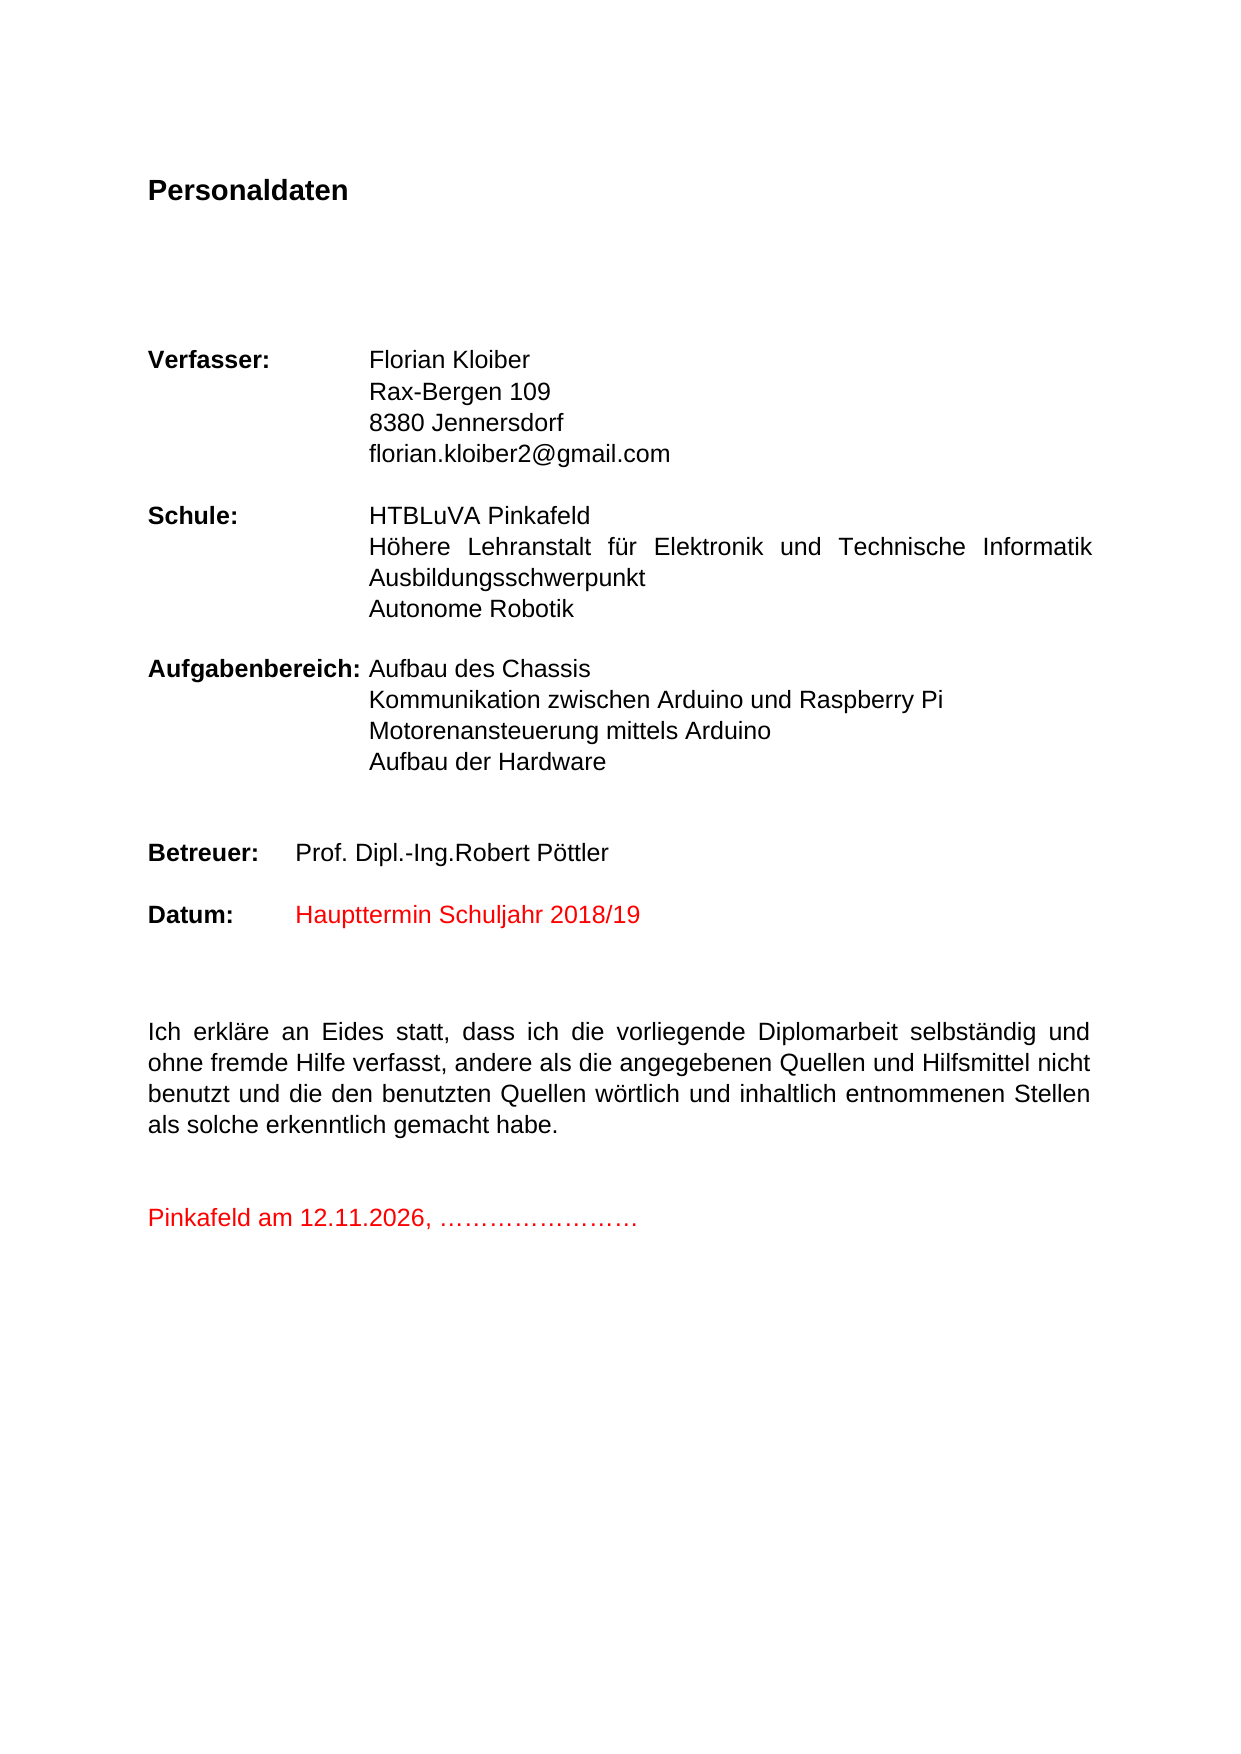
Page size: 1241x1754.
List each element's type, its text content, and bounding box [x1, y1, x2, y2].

text Ich erkläre an Eides statt, dass ich die vorliegende Diplomarbeit selbständig und ohne fremde Hilfe verfasst, andere als die angegebenen Quellen und Hilfsmittel nicht benutzt und die den benutzten Quellen wörtlich und inhaltlich entnommenen Stellen als solche erkenntlich gemacht habe. [148, 1017, 1092, 1139]
text florian.kloiber2@gmail.com [309, 439, 1092, 467]
text Höhere Lehranstalt für Elektronik und Technische Informatik Ausbildungsschwerpunkt Autonome Robotik [368, 532, 1092, 623]
text Kommunikation zwischen Arduino und Raspberry Pi [368, 685, 1092, 713]
text 8380 Jennersdorf [148, 408, 1092, 436]
text Pinkafeld am 02.03.2022, …………………… [148, 1203, 1092, 1232]
text Betreuer: Prof. Dipl.-Ing.Robert Pöttler [148, 838, 1092, 866]
text Verfasser: Florian Kloiber [148, 346, 1092, 374]
text Rax-Bergen 109 [148, 377, 1092, 405]
text Aufgabenbereich: Aufbau des Chassis [148, 654, 1092, 682]
text Motorenansteuerung mittels Arduino [368, 716, 1092, 744]
text Aufbau der Hardware [148, 747, 1092, 776]
text Schule: HTBLuVA Pinkafeld [148, 501, 1092, 529]
subtitle Personaldaten [148, 173, 1092, 206]
text Datum: Haupttermin Schuljahr 2018/19 [148, 900, 1092, 928]
